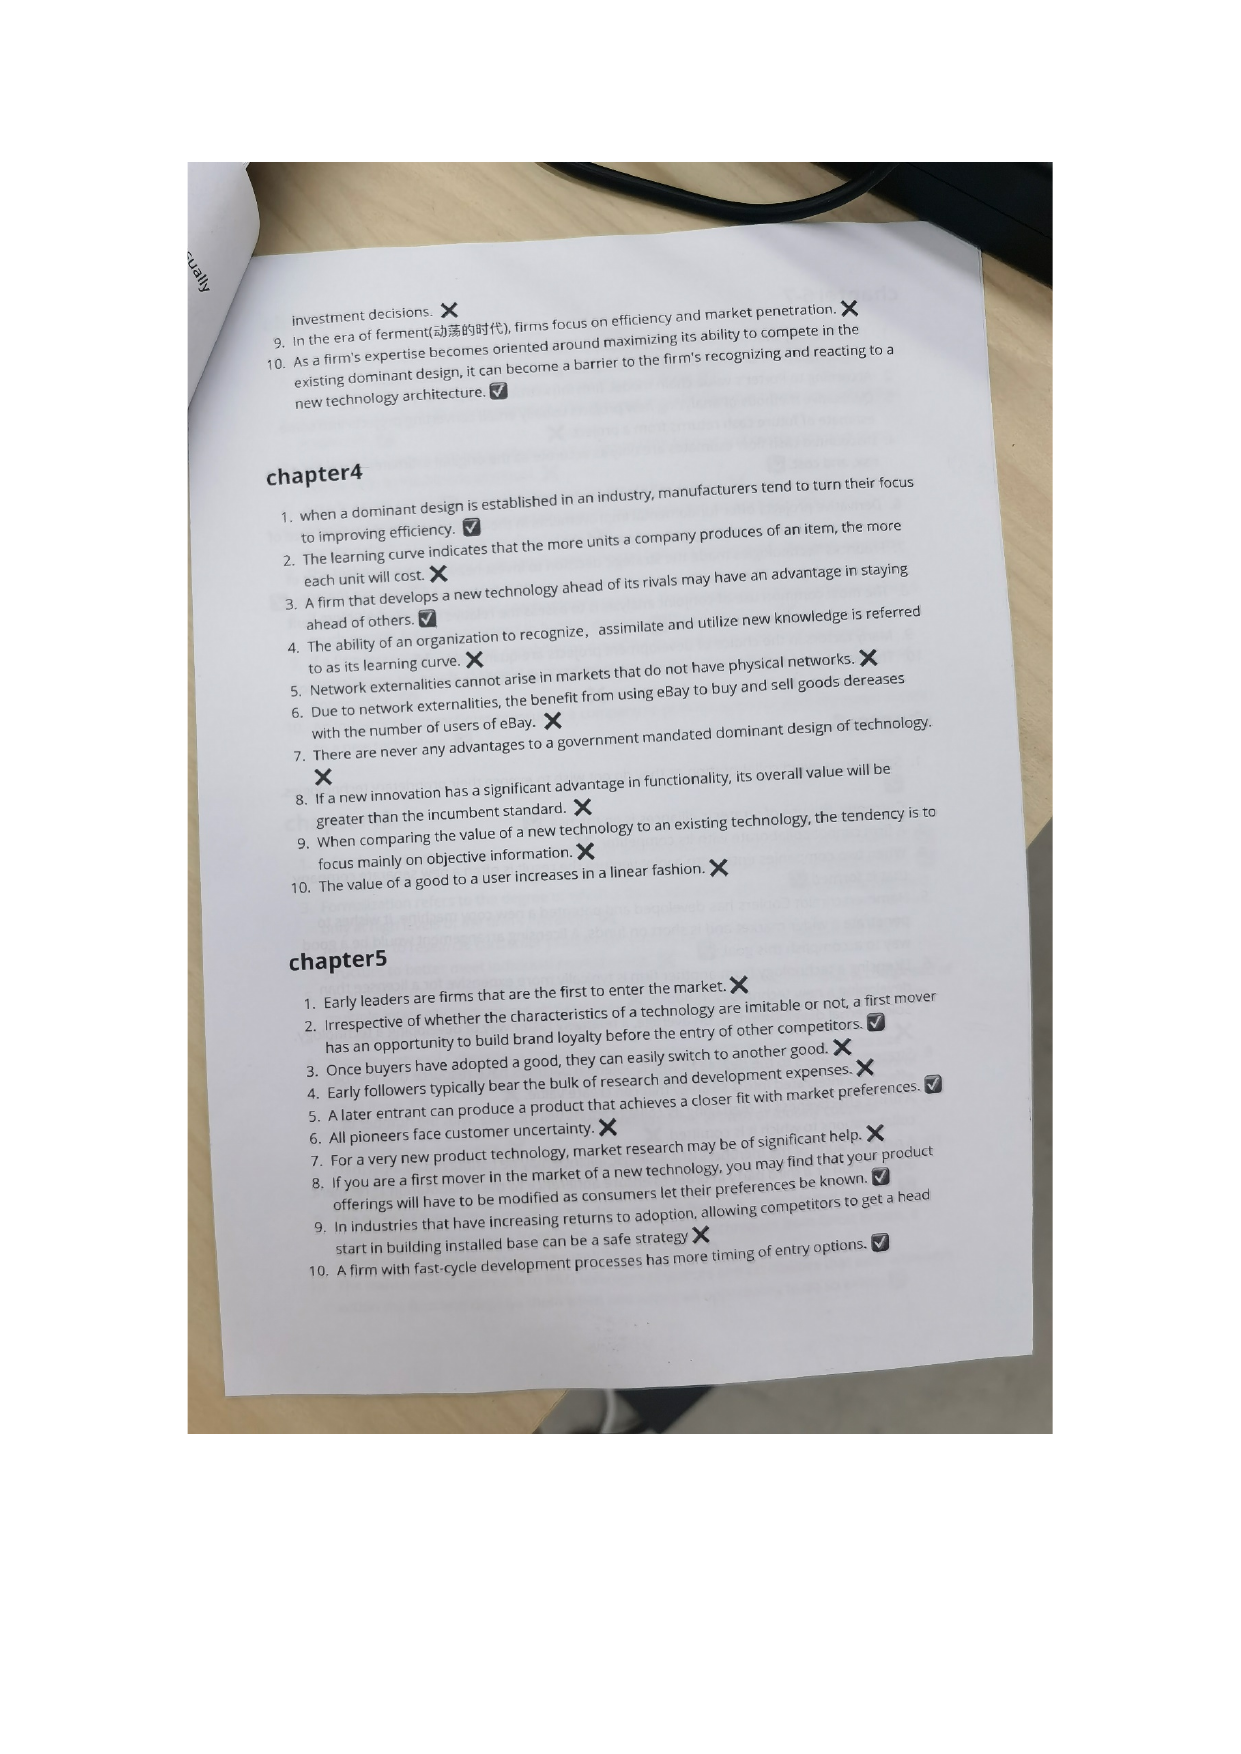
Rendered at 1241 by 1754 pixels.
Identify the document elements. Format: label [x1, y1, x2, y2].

picture [187, 162, 1053, 1434]
